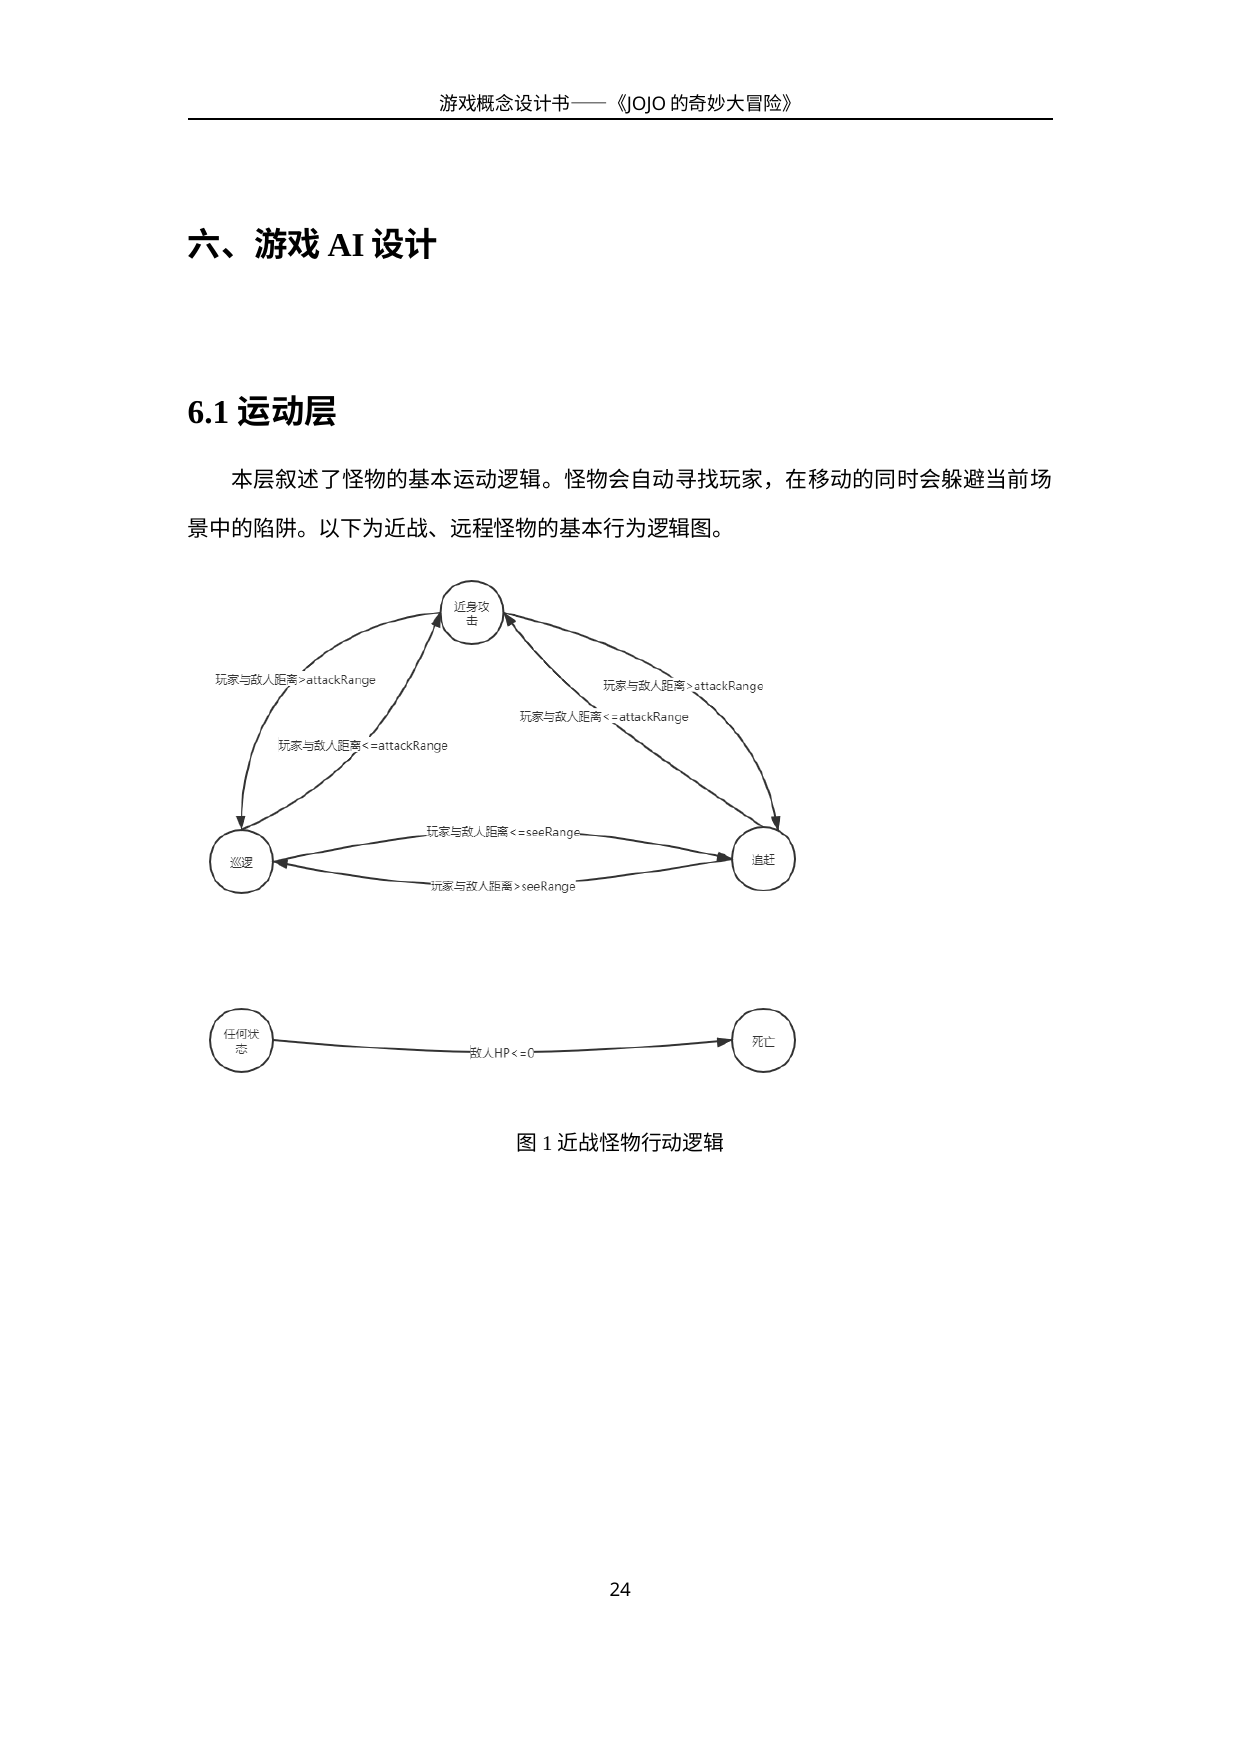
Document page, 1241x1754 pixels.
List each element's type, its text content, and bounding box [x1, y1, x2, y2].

text 本层叙述了怪物的基本运动逻辑。怪物会自动寻找玩家，在移动的同时会躲避当前场景中的陷阱。以下为近战、远程怪物的基本行为逻辑图。 [187, 462, 1053, 543]
text 六、游戏AI设计 [187, 209, 1053, 274]
text 图 1 近战怪物行动逻辑 [187, 1125, 1053, 1157]
picture [187, 558, 817, 1094]
subtitle 6.1 运动层 [187, 376, 1053, 441]
